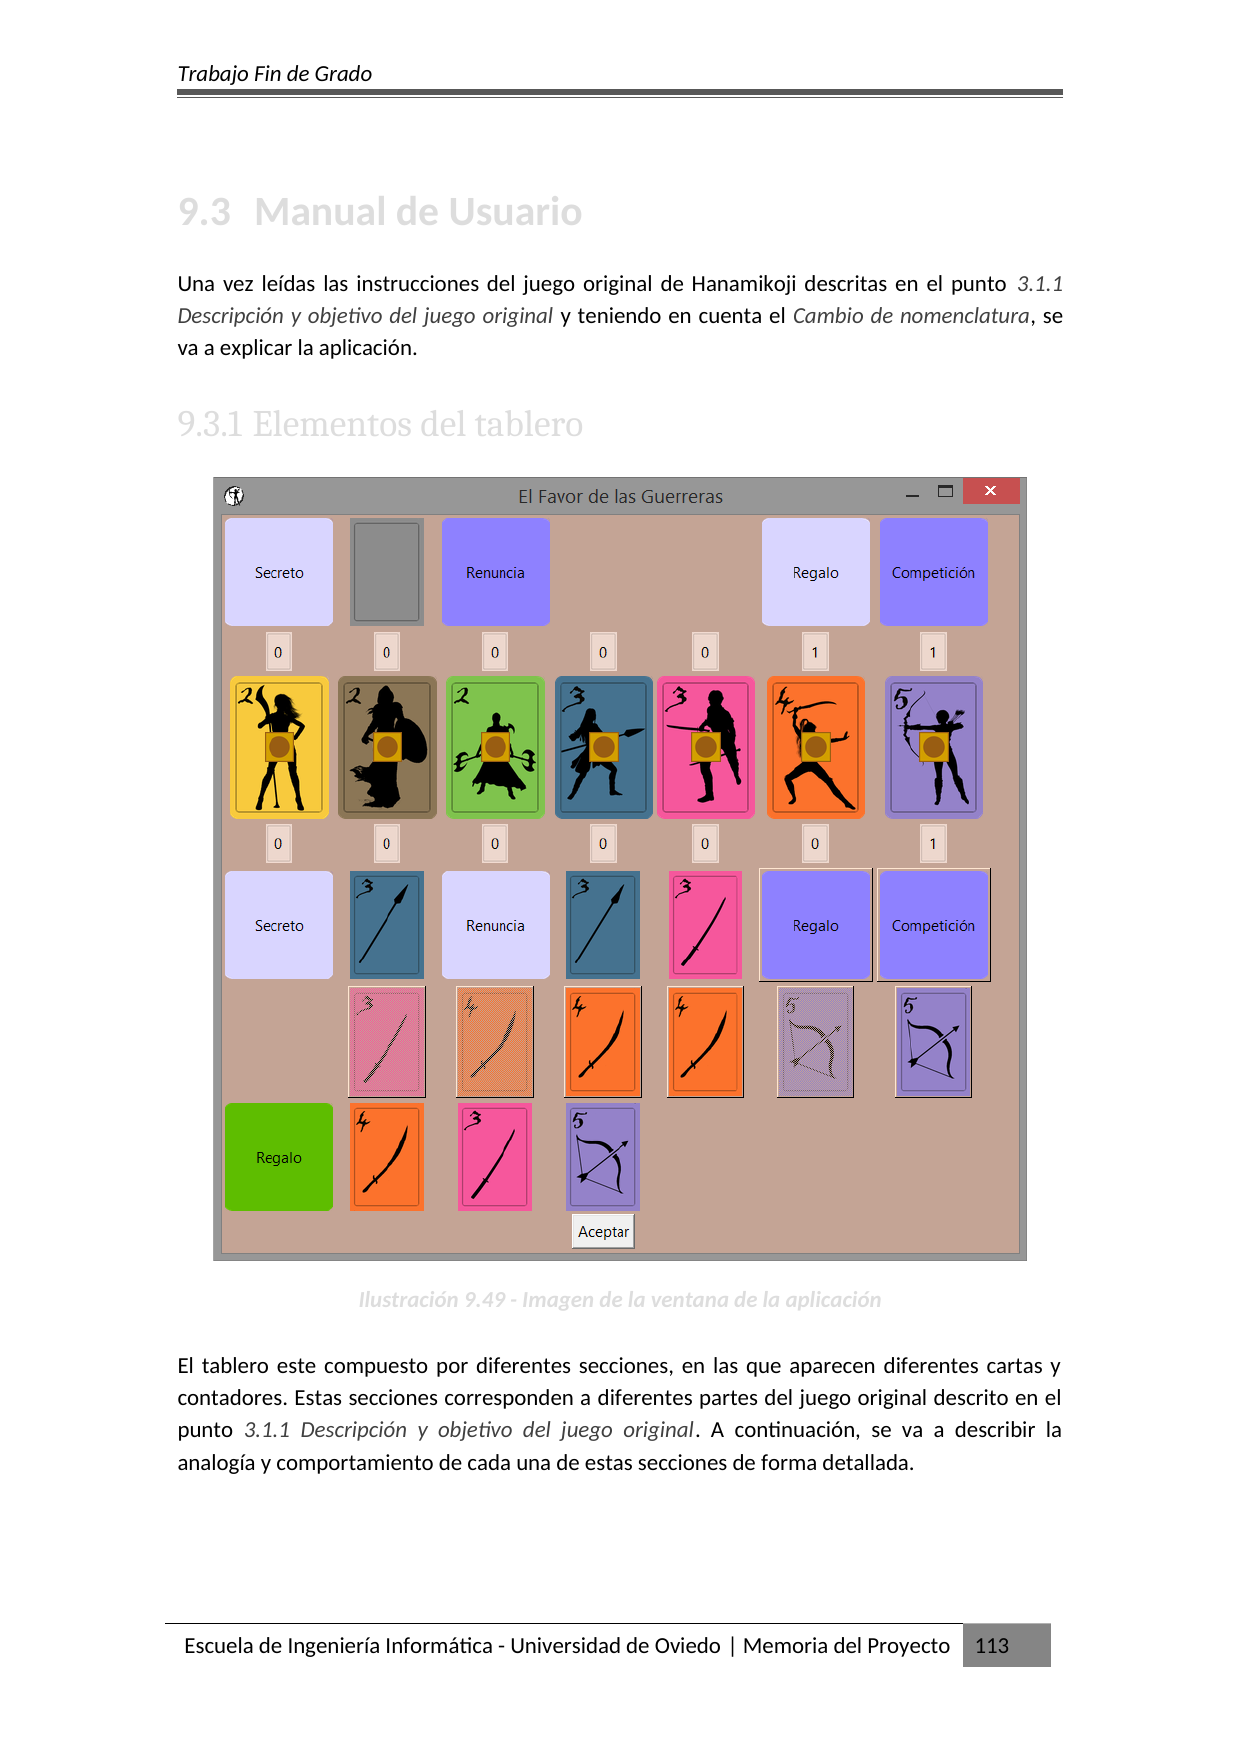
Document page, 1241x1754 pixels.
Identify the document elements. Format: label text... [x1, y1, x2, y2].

text El tablero este compuesto por diferentes secciones, en las que aparecen diferentes cartas y contadores. Estas secciones corresponden a diferentes partes del juego original descrito en el punto 3.1.1 Descripción y objetivo del juego original. A continuación, se va a describir la analogía y comportamiento de cada una de estas secciones de forma detallada. [177, 1351, 1063, 1476]
picture [213, 477, 1027, 1261]
subtitle Elementos del tablero [177, 403, 1063, 446]
subtitle Manual de Usuario [177, 185, 1063, 236]
text Una vez leídas las instrucciones del juego original de Hanamikoji descritas en el punto 3.1.1 Descripción y objetivo del juego original y teniendo en cuenta el Cambio de nomenclatura, se va a explicar la aplicación. [177, 269, 1063, 361]
